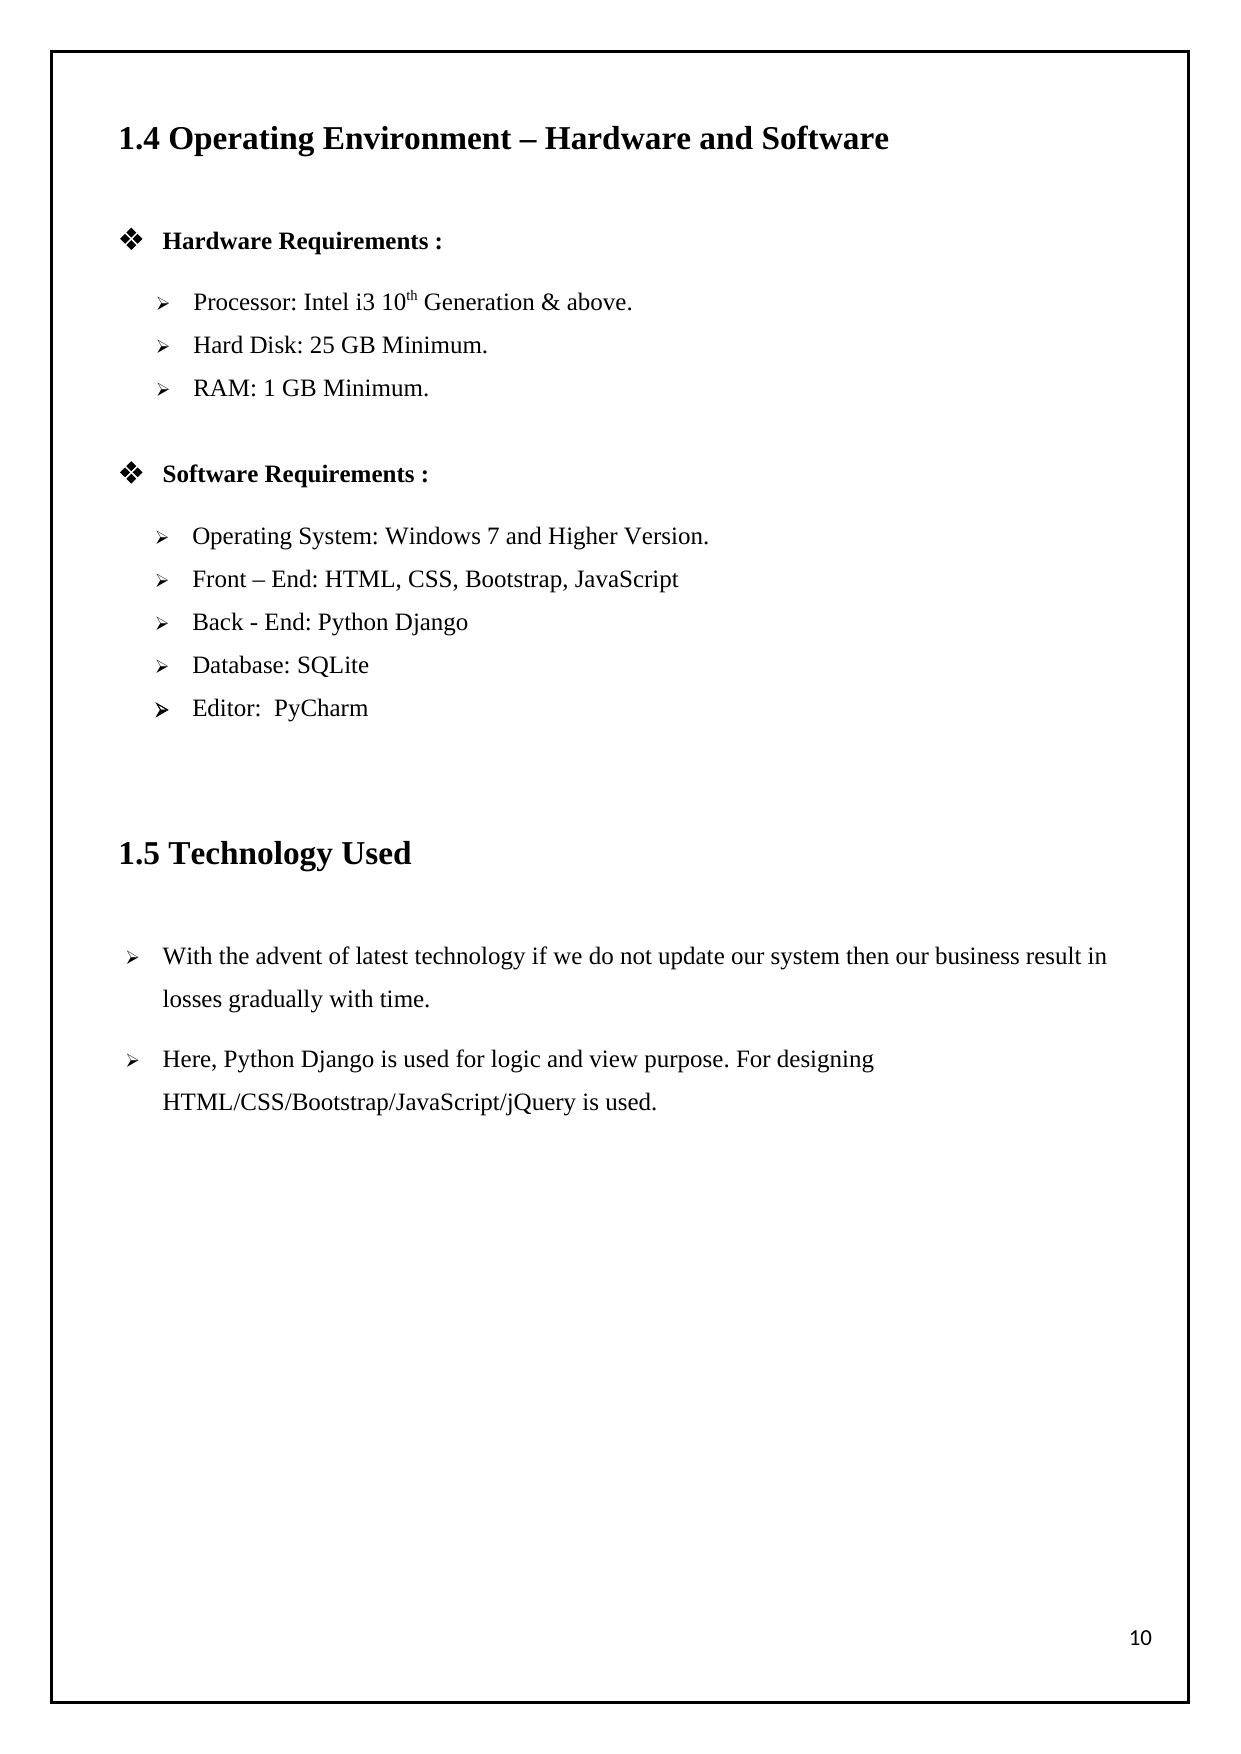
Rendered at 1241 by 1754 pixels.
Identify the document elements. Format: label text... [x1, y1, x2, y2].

list Processor: Intel i3 10th Generation & above. [156, 287, 1152, 316]
list Database: SQLite [154, 650, 1152, 679]
list Front – End: HTML, CSS, Bootstrap, JavaScript [154, 564, 1152, 593]
list Editor: PyCharm [154, 693, 1152, 722]
list 1.5 Technology Used [118, 833, 1152, 871]
list Hardware Requirements : [118, 226, 1152, 256]
list Operating System: Windows 7 and Higher Version. [154, 521, 1152, 549]
list Software Requirements : [118, 459, 1152, 489]
list Hard Disk: 25 GB Minimum. [156, 330, 1152, 359]
list RAM: 1 GB Minimum. [156, 373, 1152, 402]
list 1.4 Operating Environment – Hardware and Software [118, 118, 1152, 156]
list Here, Python Django is used for logic and view purpose. For designing HTML/CSS/Bootstrap/JavaScript/jQuery is used. [125, 1044, 1152, 1116]
list Back - End: Python Django [154, 607, 1152, 636]
list With the advent of latest technology if we do not update our system then our business result in losses gradually with time. [125, 941, 1152, 1013]
